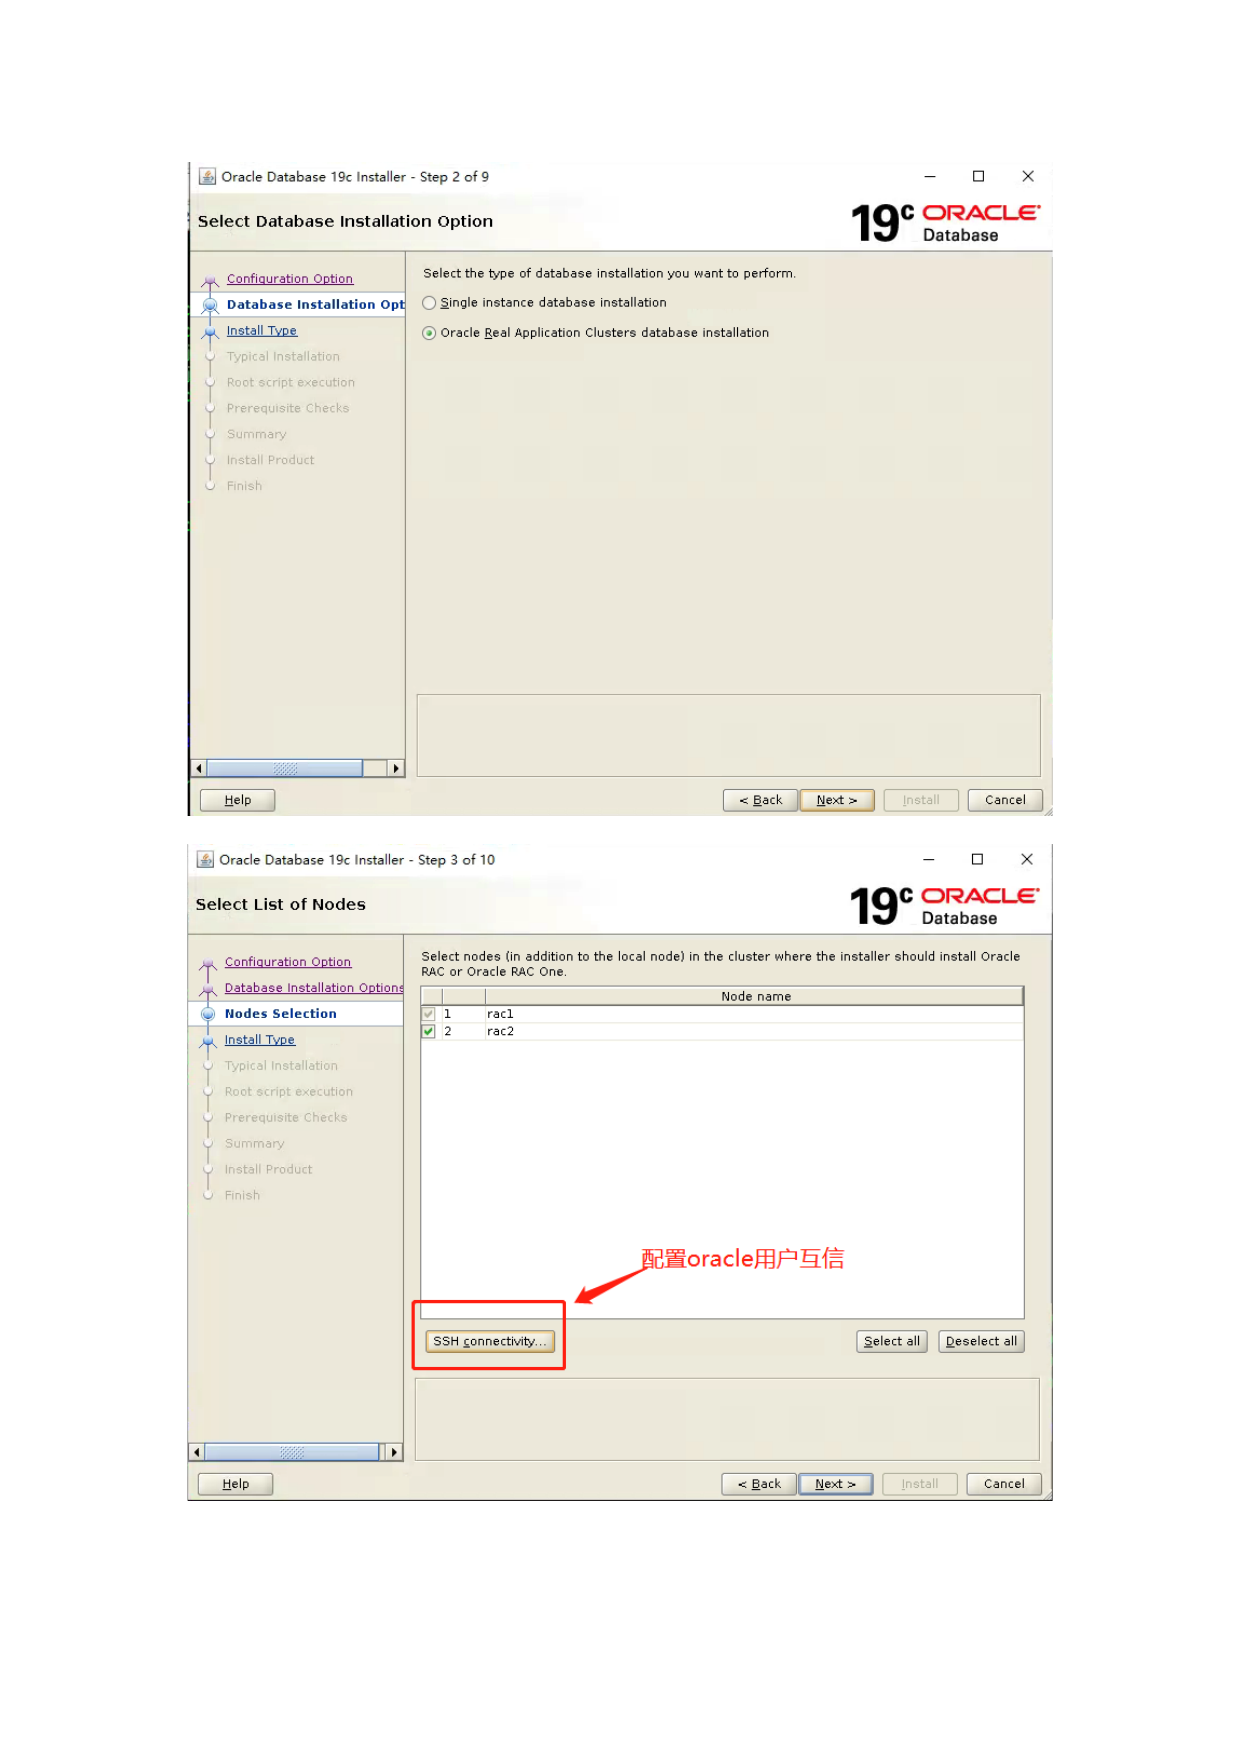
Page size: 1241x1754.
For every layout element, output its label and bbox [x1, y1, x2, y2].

picture [187, 844, 1053, 1501]
picture [187, 162, 1053, 816]
